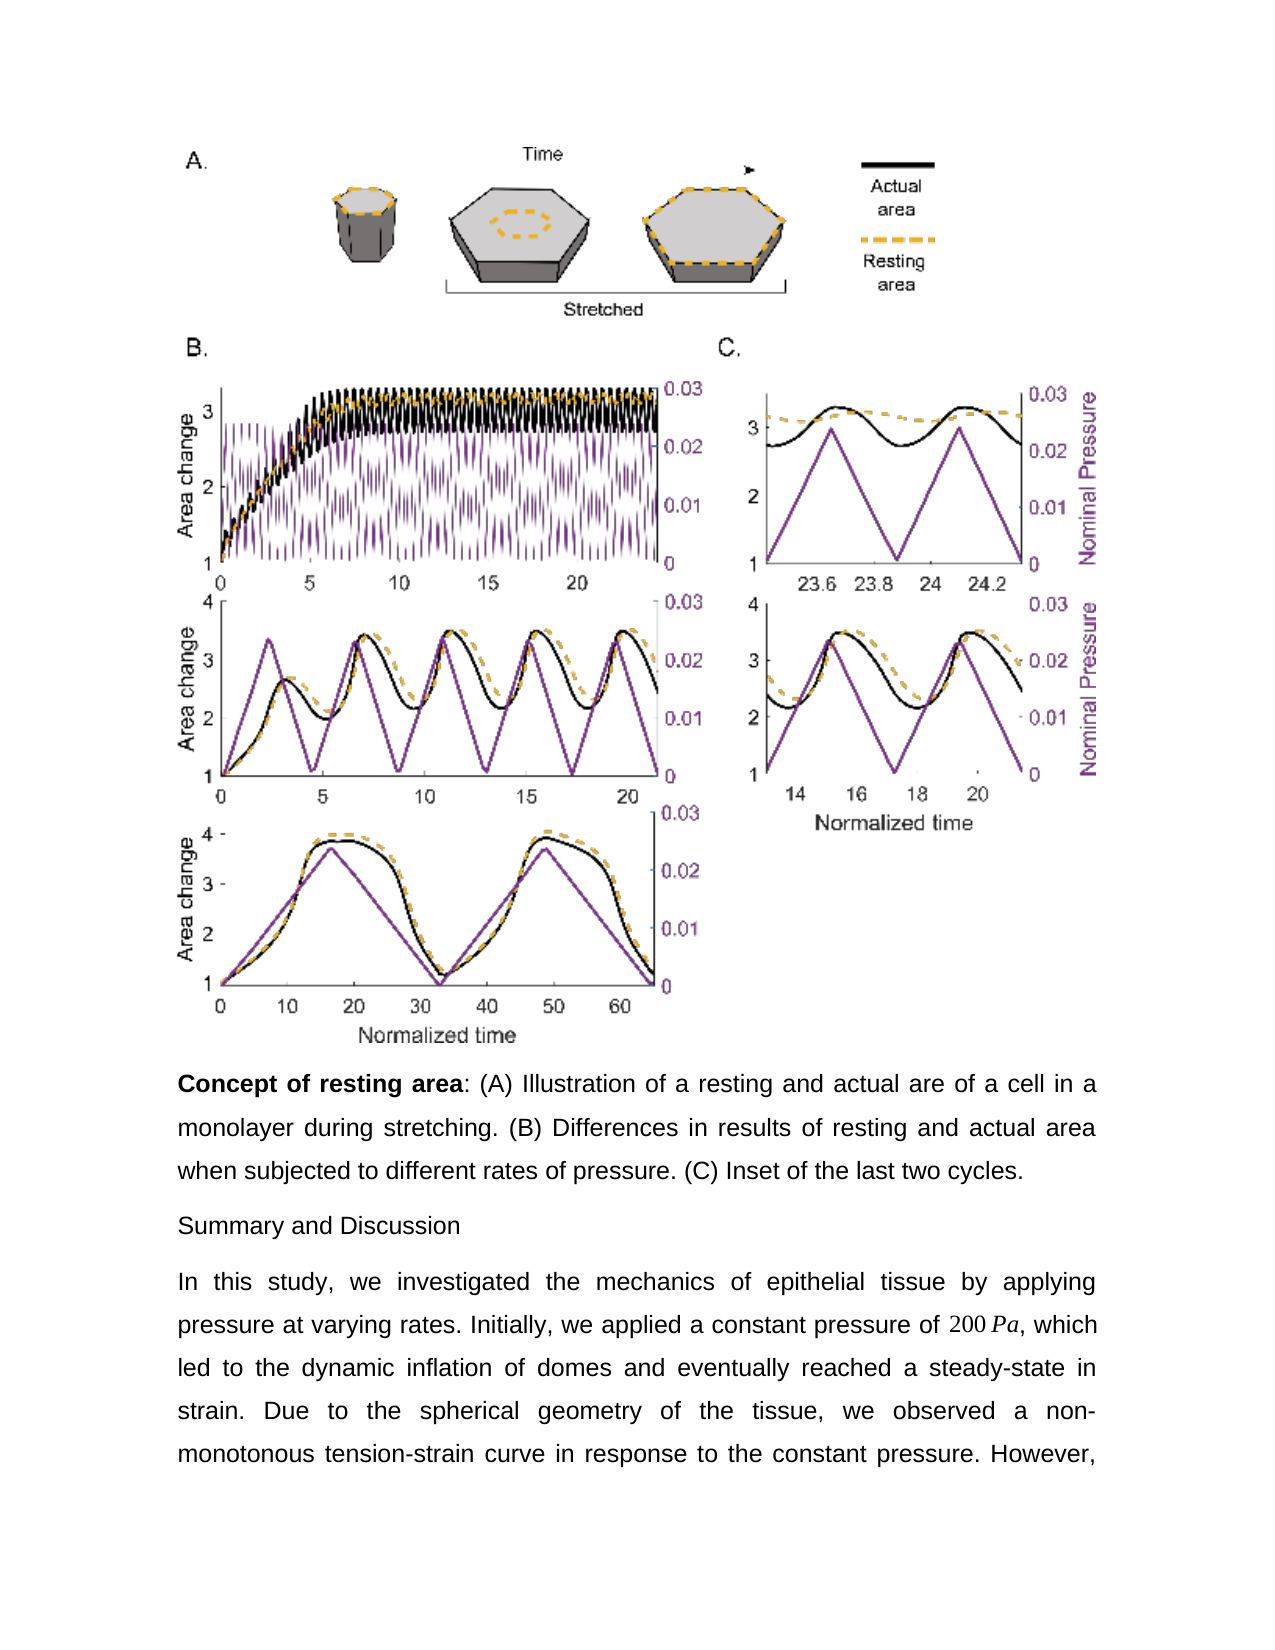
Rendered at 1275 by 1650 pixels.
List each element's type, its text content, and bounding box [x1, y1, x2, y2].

picture [177, 147, 1096, 1043]
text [177, 1267, 1098, 1468]
subtitle Summary and Discussion [177, 1211, 1098, 1240]
text Concept of resting area: (A) Illustration of a resting and actual are of a cell in a monolayer during stretching. (B) Differences in results of resting and actual area when subjected to different rates of pressure. (C) Inset of the last two cycles. [177, 1069, 1098, 1184]
